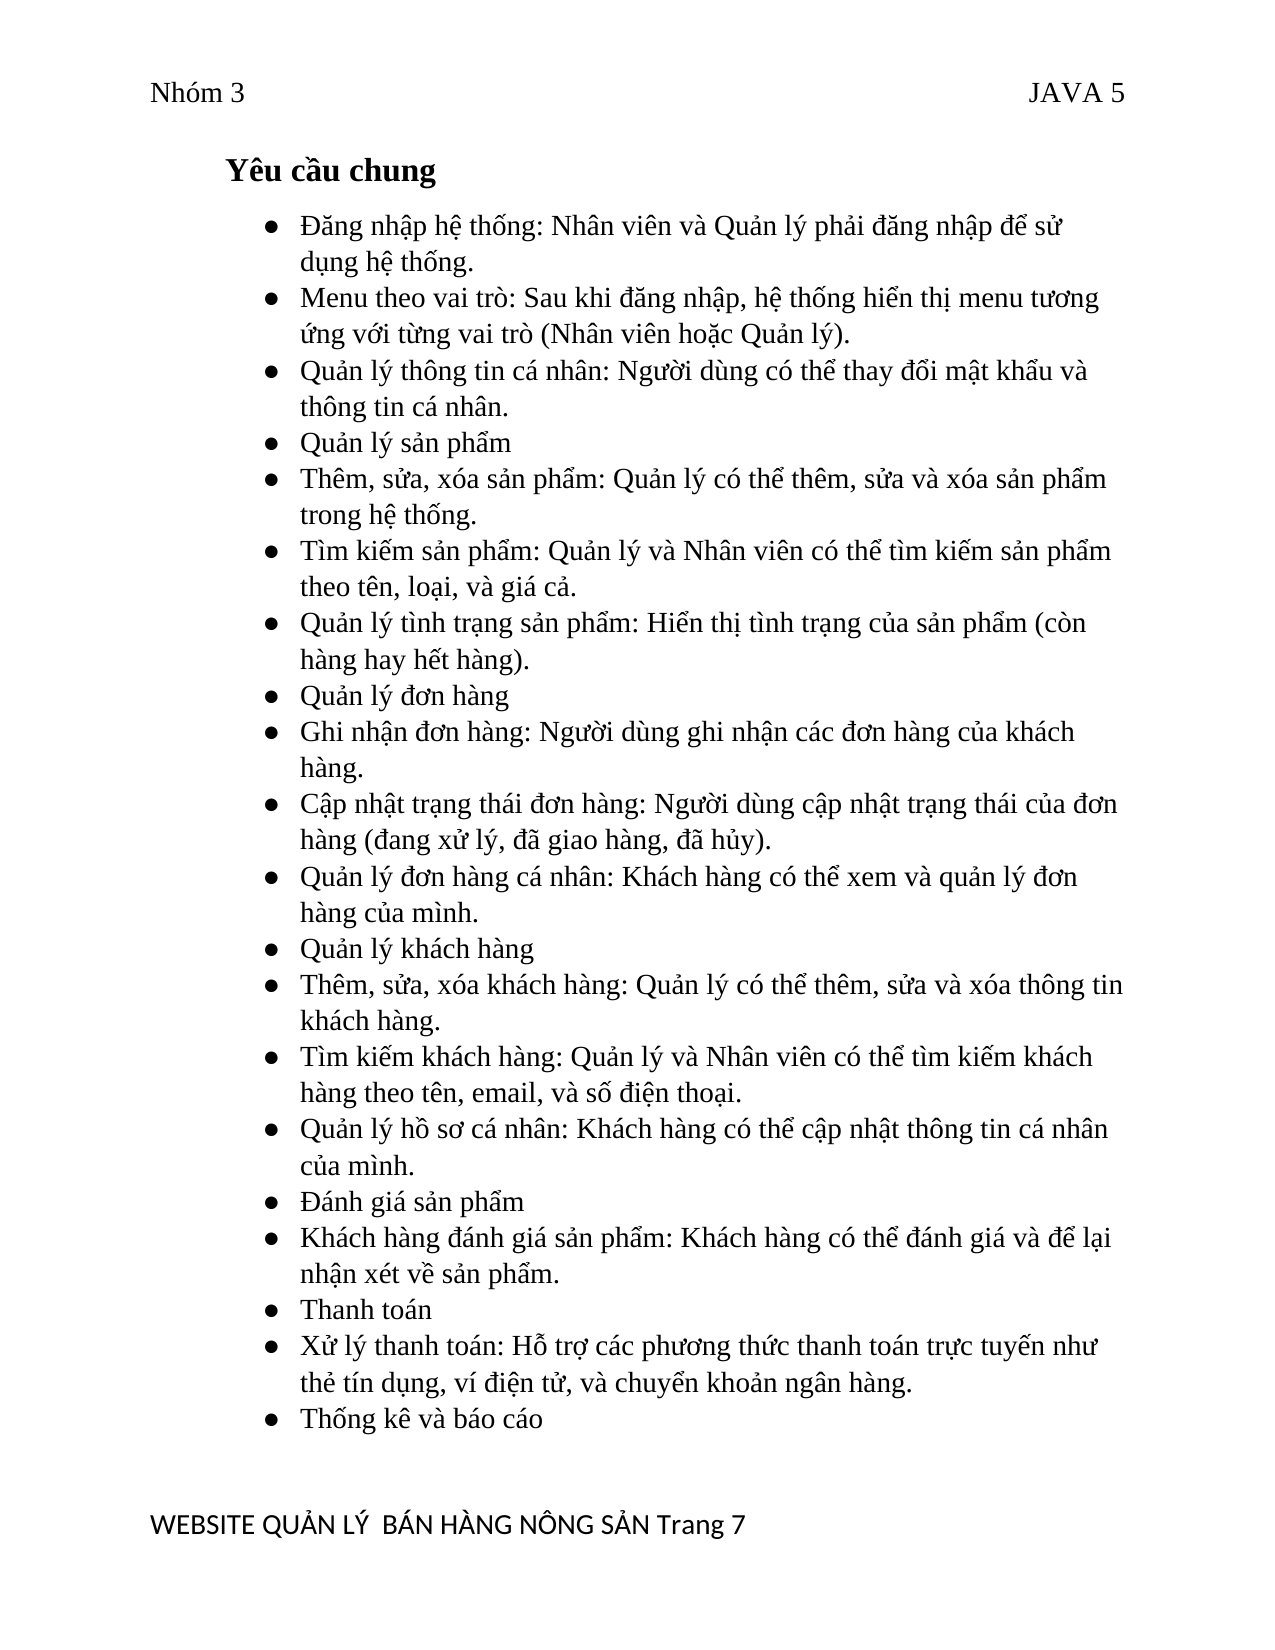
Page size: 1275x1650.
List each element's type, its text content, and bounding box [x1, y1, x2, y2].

list Thêm, sửa, xóa khách hàng: Quản lý có thể thêm, sửa và xóa thông tin khách hàng. [262, 967, 1125, 1037]
list Thống kê và báo cáo [262, 1401, 1125, 1434]
list Đăng nhập hệ thống: Nhân viên và Quản lý phải đăng nhập để sử dụng hệ thống. [262, 208, 1125, 278]
list Quản lý khách hàng [262, 931, 1125, 964]
list Quản lý hồ sơ cá nhân: Khách hàng có thể cập nhật thông tin cá nhân của mình. [262, 1112, 1125, 1181]
list Ghi nhận đơn hàng: Người dùng ghi nhận các đơn hàng của khách hàng. [262, 714, 1125, 784]
list Xử lý thanh toán: Hỗ trợ các phương thức thanh toán trực tuyến như thẻ tín dụng, ví điện tử, và chuyển khoản ngân hàng. [262, 1328, 1125, 1398]
list Cập nhật trạng thái đơn hàng: Người dùng cập nhật trạng thái của đơn hàng (đang xử lý, đã giao hàng, đã hủy). [262, 786, 1125, 856]
list Khách hàng đánh giá sản phẩm: Khách hàng có thể đánh giá và để lại nhận xét về sản phẩm. [262, 1220, 1125, 1290]
list Quản lý đơn hàng [262, 678, 1125, 711]
list Quản lý sản phẩm [262, 425, 1125, 458]
list Quản lý thông tin cá nhân: Người dùng có thể thay đổi mật khẩu và thông tin cá nhân. [262, 353, 1125, 422]
list Quản lý tình trạng sản phẩm: Hiển thị tình trạng của sản phẩm (còn hàng hay hết hàng). [262, 606, 1125, 675]
list Menu theo vai trò: Sau khi đăng nhập, hệ thống hiển thị menu tương ứng với từng vai trò (Nhân viên hoặc Quản lý). [262, 280, 1125, 350]
list Tìm kiếm khách hàng: Quản lý và Nhân viên có thể tìm kiếm khách hàng theo tên, email, và số điện thoại. [262, 1039, 1125, 1109]
list Thêm, sửa, xóa sản phẩm: Quản lý có thể thêm, sửa và xóa sản phẩm trong hệ thống. [262, 461, 1125, 531]
list Tìm kiếm sản phẩm: Quản lý và Nhân viên có thể tìm kiếm sản phẩm theo tên, loại, và giá cả. [262, 533, 1125, 603]
text Yêu cầu chung [150, 150, 1125, 188]
list Thanh toán [262, 1292, 1125, 1326]
list Quản lý đơn hàng cá nhân: Khách hàng có thể xem và quản lý đơn hàng của mình. [262, 859, 1125, 928]
list Đánh giá sản phẩm [262, 1184, 1125, 1217]
